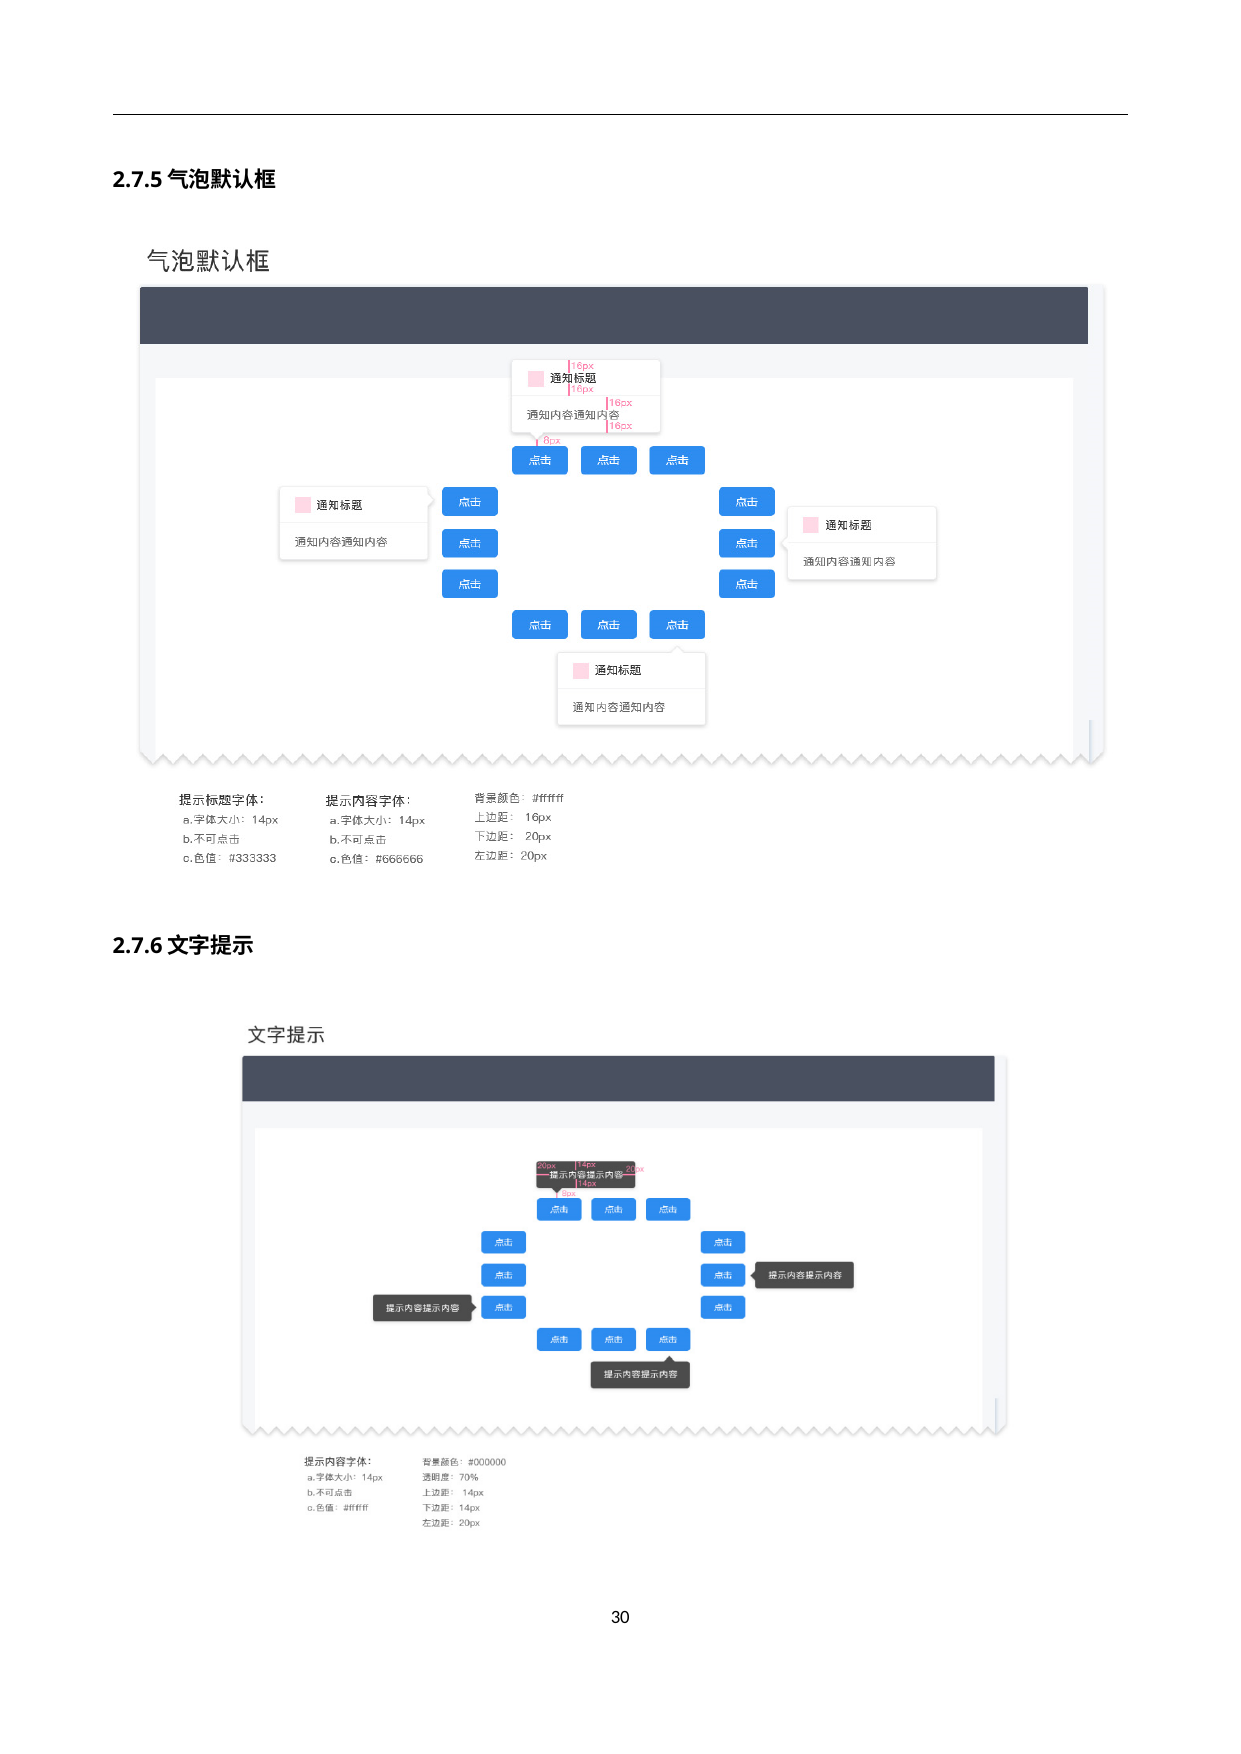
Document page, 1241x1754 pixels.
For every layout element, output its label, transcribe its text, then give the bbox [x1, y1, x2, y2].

subtitle 2.7.5气泡默认框 [112, 162, 1128, 194]
subtitle 2.7.6文字提示 [112, 928, 1128, 960]
picture [221, 1010, 1020, 1547]
picture [112, 237, 1127, 879]
